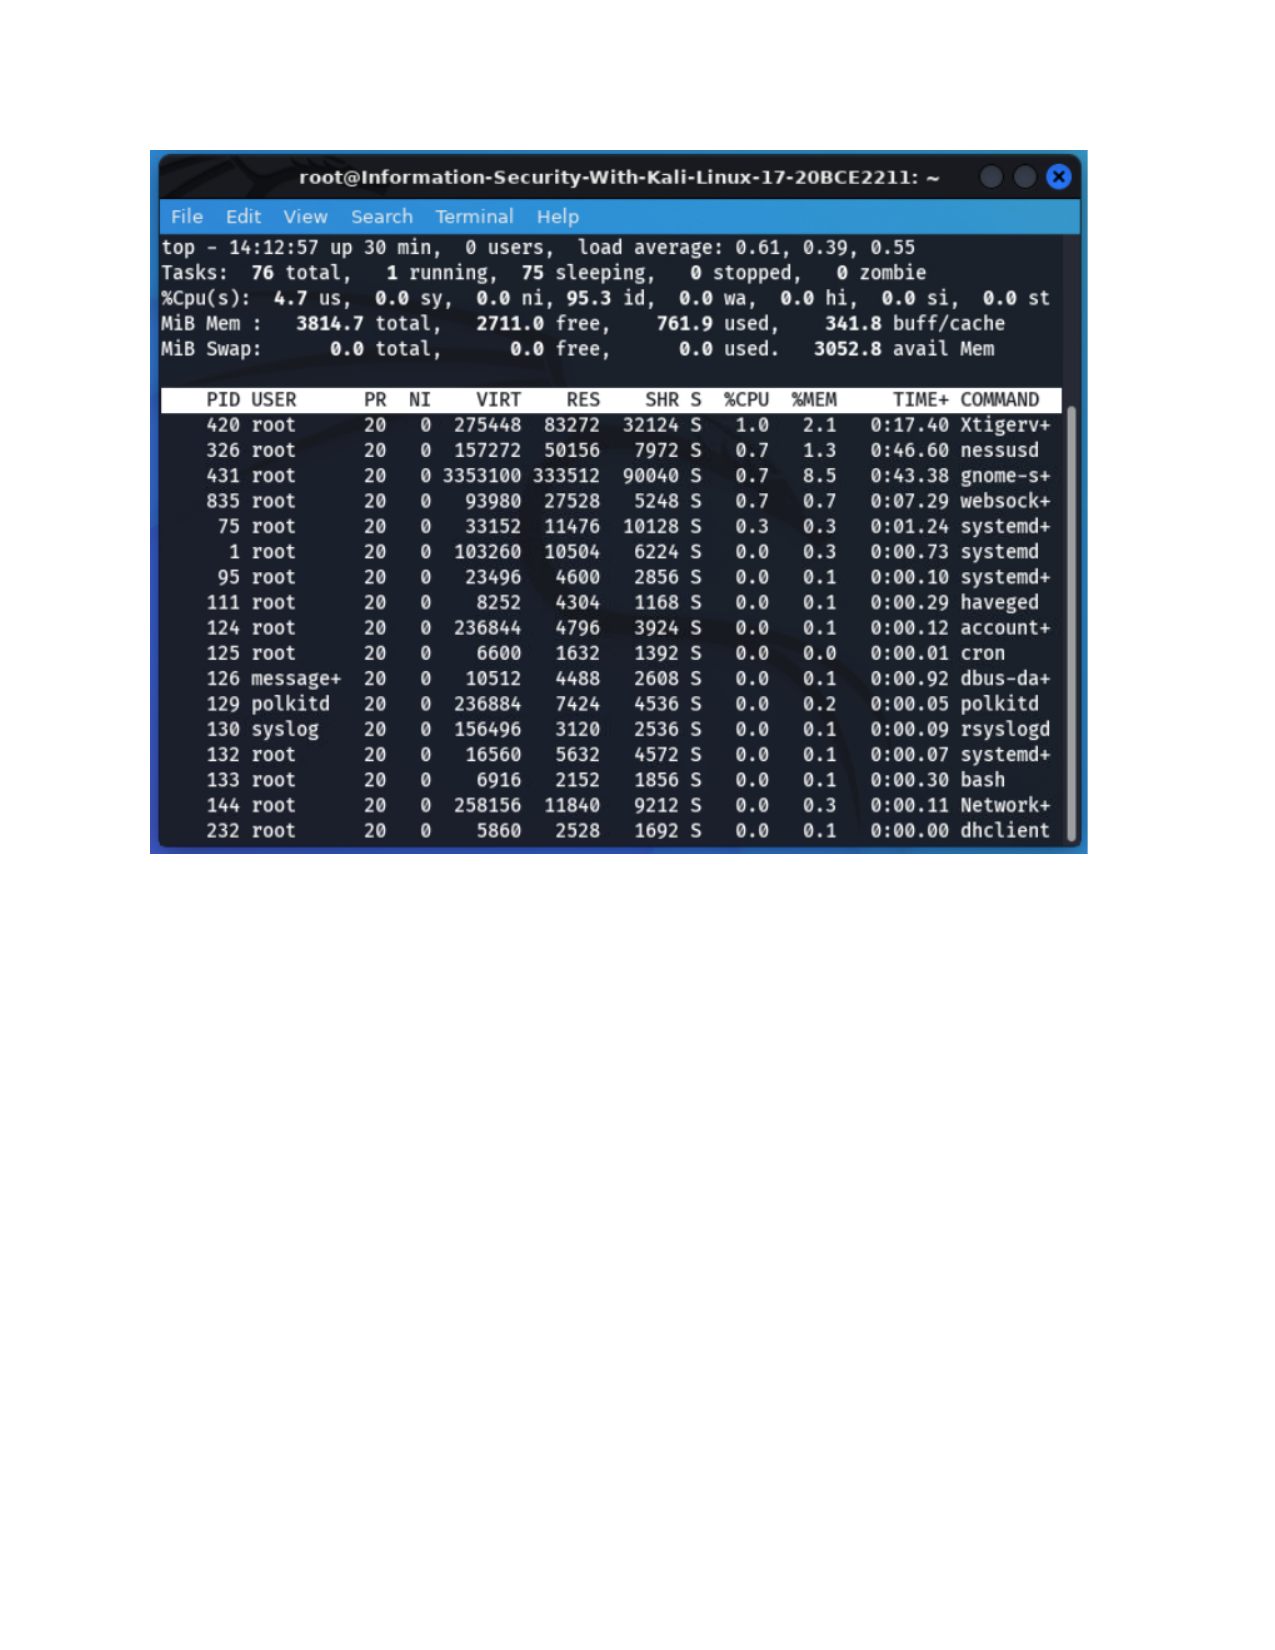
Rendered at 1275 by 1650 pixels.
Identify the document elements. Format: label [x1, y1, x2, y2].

picture [150, 150, 1088, 854]
